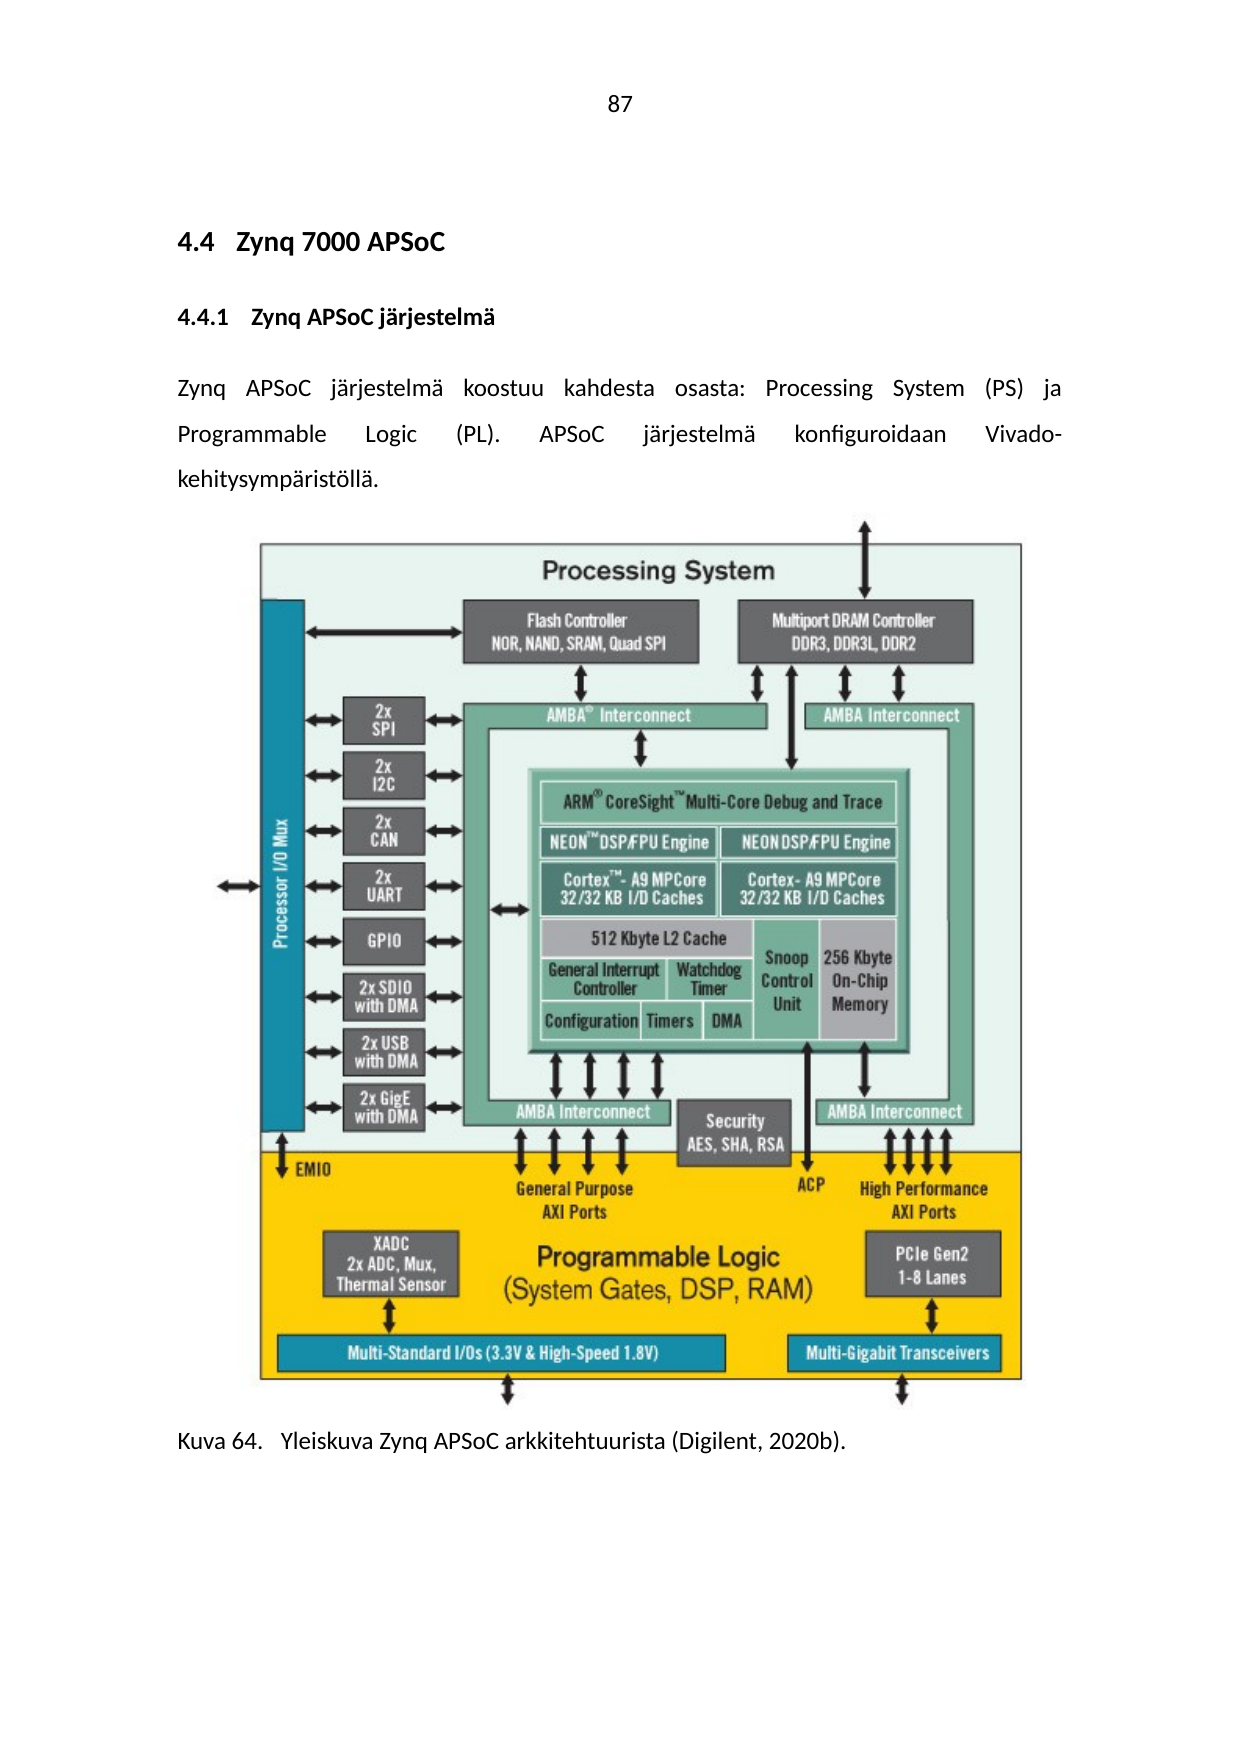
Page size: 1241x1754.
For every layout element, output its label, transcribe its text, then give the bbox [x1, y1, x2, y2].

text Kuva 64. Yleiskuva Zynq APSoC arkkitehtuurista (Digilent, 2020b). [177, 1425, 1063, 1456]
text Zynq APSoC järjestelmä koostuu kahdesta osasta: Processing System (PS) ja Programmable Logic (PL). APSoC järjestelmä konfiguroidaan Vivado-kehitysympäristöllä. [177, 372, 1063, 494]
subtitle Zynq APSoC järjestelmä [177, 301, 1063, 332]
subtitle Zynq 7000 APSoC [177, 223, 1063, 258]
picture [210, 509, 1030, 1413]
